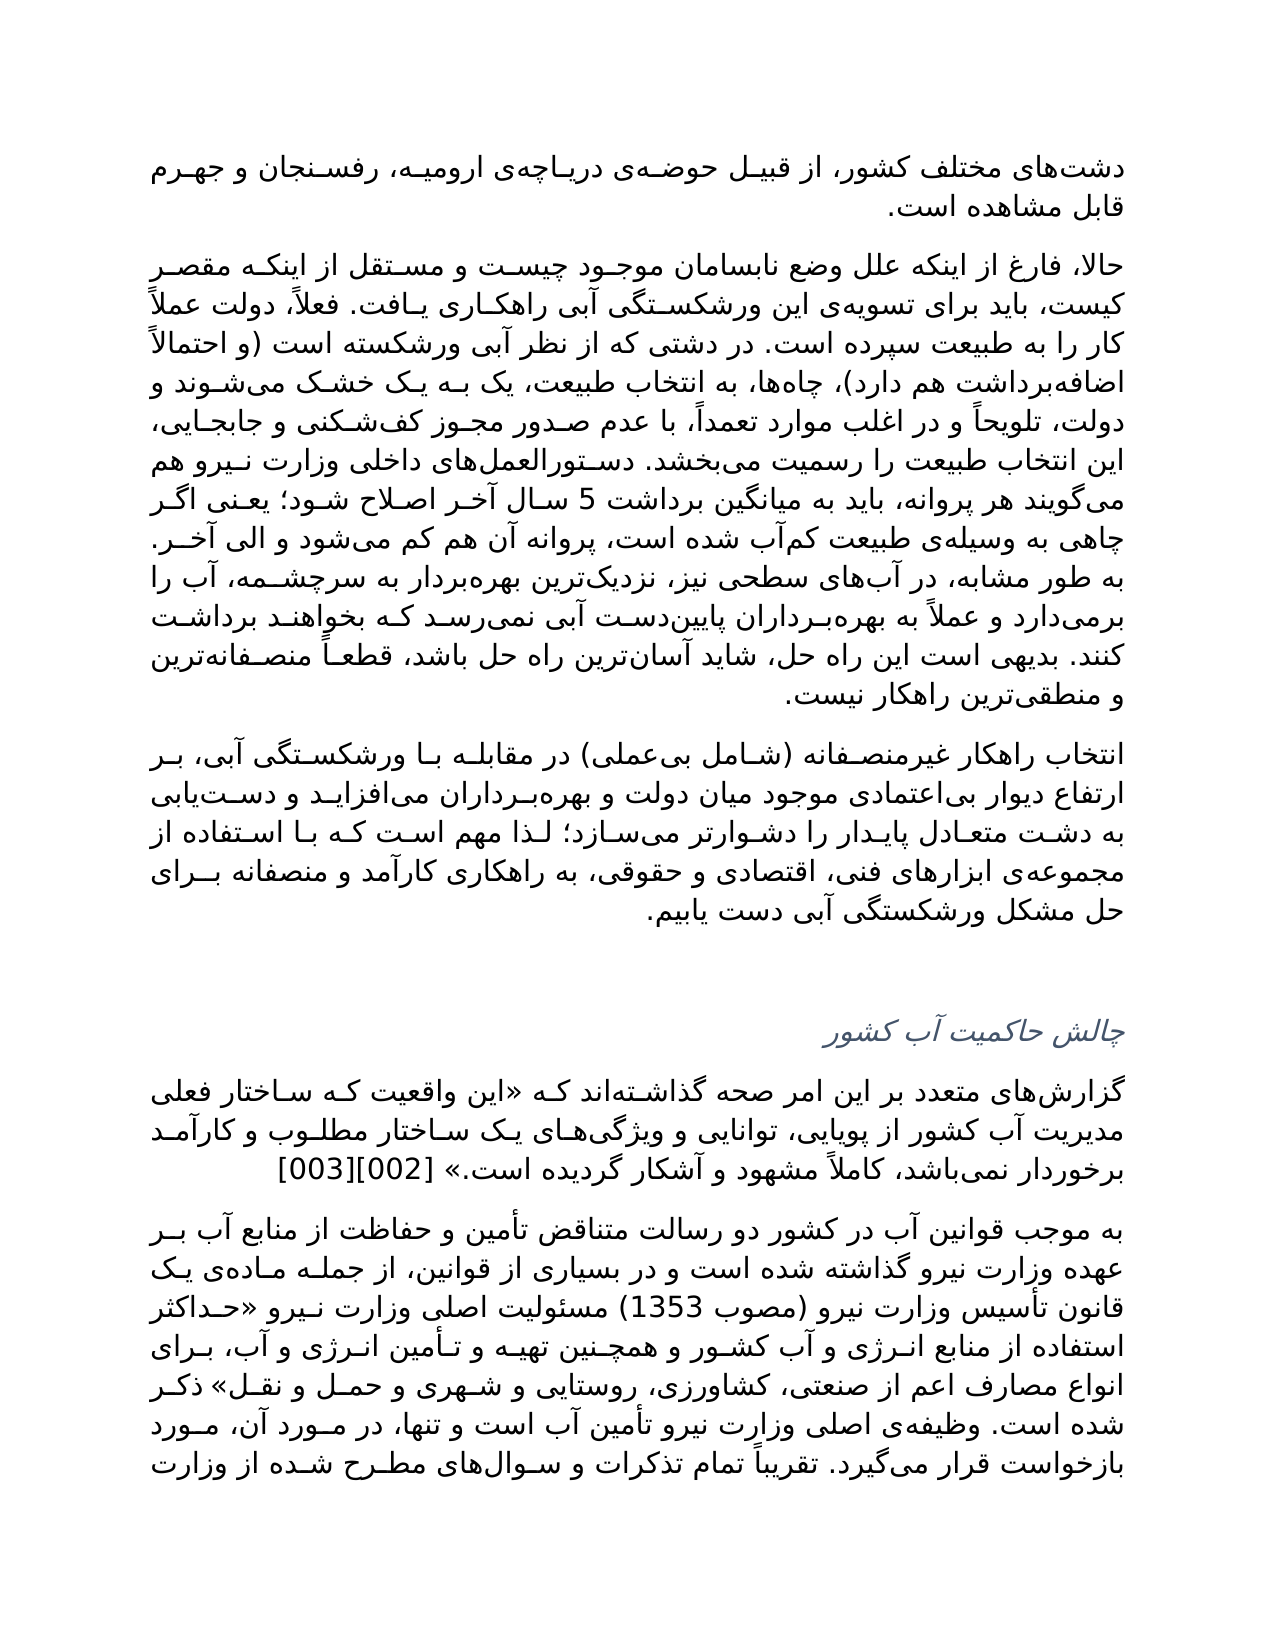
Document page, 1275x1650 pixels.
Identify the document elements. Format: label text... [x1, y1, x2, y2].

text انتخاب راهکار غیرمنصفانه (شامل بی‌عملی) در مقابله با ورشکستگی آبی، بر ارتفاع دیوار بی‌اعتمادی موجود میان دولت و بهره‌برداران می‌افزاید و دست‌یابی به دشت متعادل پایدار را دشوارتر می‌سازد؛ لذا مهم است که با استفاده از مجموعه‌ی ابزارهای فنی، اقتصادی و حقوقی، به راهکاری کارآمد و منصفانه برای حل مشکل ورشکستگی آبی دست یابیم. [150, 737, 1125, 927]
text گزارش‌های متعدد بر این امر صحه گذاشته‌اند که «این واقعیت که ساختار فعلی مدیریت آب کشور از پویایی، توانایی و ویژگی‌های یک ساختار مطلوب و کارآمد برخوردار نمی‌باشد، کاملاً مشهود و آشکار گردیده است.» [002][003] [150, 1074, 1125, 1186]
subtitle چالش حاکمیت آب کشور [150, 1014, 1125, 1048]
text حالا، فارغ از اینکه علل وضع نابسامان موجود چیست و مستقل از اینکه مقصر کیست، باید برای تسویه‌ی این ورشکستگی آبی راهکاری یافت. فعلاً، دولت عملاً کار را به طبیعت سپرده است. در دشتی که از نظر آبی ورشکسته است (و احتمالاً اضافه‌برداشت هم دارد)، چاه‌ها، به انتخاب طبیعت، یک به یک خشک می‌شوند و دولت، تلویحاً و در اغلب موارد تعمداً، با عدم صدور مجوز کف‌شکنی و جابجایی، این انتخاب طبیعت را رسمیت می‌بخشد. دستورالعمل‌های داخلی وزارت نیرو هم می‌گویند هر پروانه، باید به میانگین برداشت 5 سال آخر اصلاح شود؛ یعنی اگر چاهی به وسیله‌ی طبیعت کم‌آب شده است، پروانه آن هم کم می‌شود و الی آخر. به طور مشابه، در آب‌های سطحی نیز، نزدیک‌ترین بهره‌بردار به سرچشمه، آب را برمی‌دارد و عملاً به بهره‌برداران پایین‌دست آبی نمی‌رسد که بخواهند برداشت کنند. بدیهی است این راه حل، شاید آسان‌ترین راه حل باشد، قطعاً منصفانه‌ترین و منطقی‌ترین راهکار نیست. [150, 249, 1125, 711]
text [150, 1212, 1125, 1480]
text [150, 150, 1125, 223]
